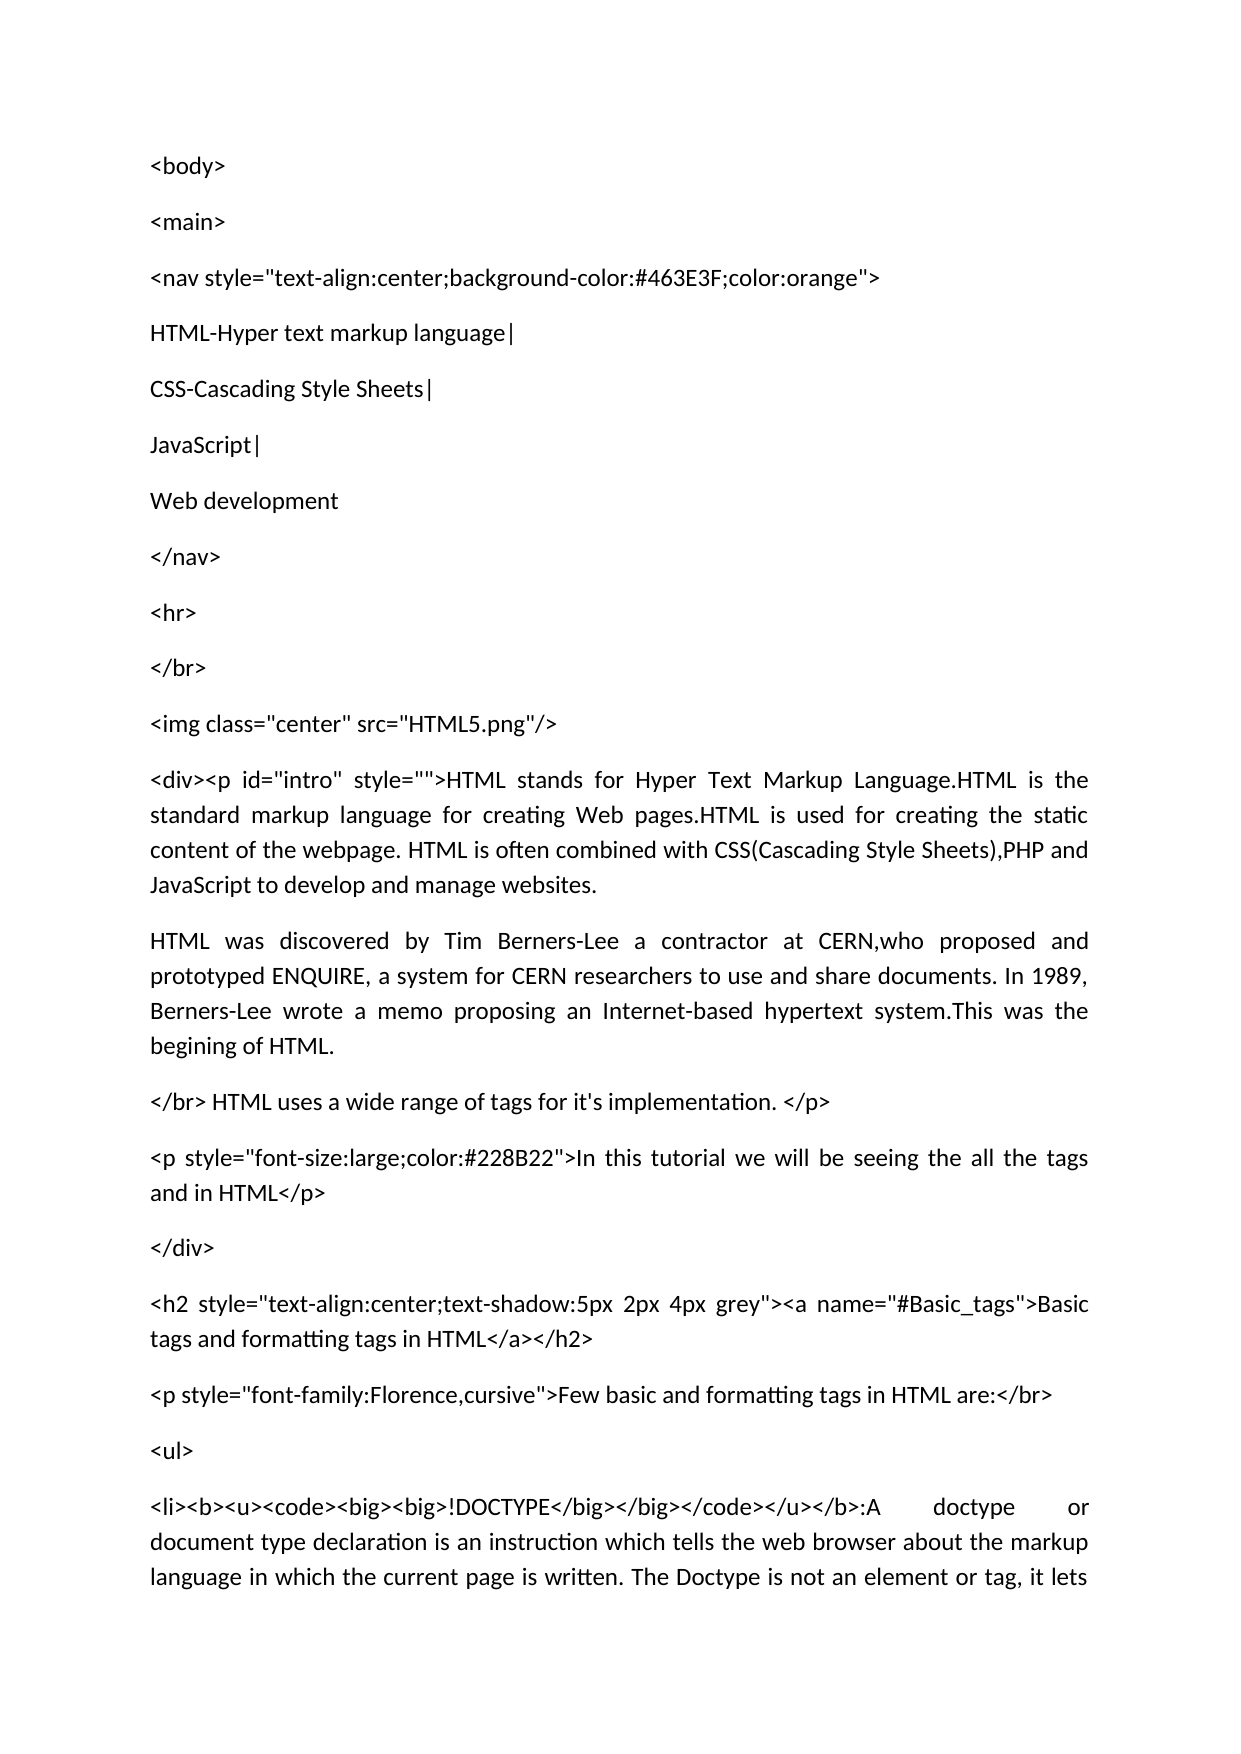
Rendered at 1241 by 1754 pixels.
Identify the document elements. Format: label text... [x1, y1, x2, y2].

text CSS-Cascading Style Sheets| [150, 373, 1090, 404]
text <div><p id="intro" style="">HTML stands for Hyper Text Markup Language.HTML is the standard markup language for creating Web pages.HTML is used for creating the static content of the webpage. HTML is often combined with CSS(Cascading Style Sheets),PHP and JavaScript to develop and manage websites. [150, 764, 1090, 900]
text <nav style="text-align:center;background-color:#463E3F;color:orange"> [150, 262, 1090, 292]
text <img class="center" src="HTML5.png"/> [150, 708, 1090, 739]
text JavaScript| [150, 429, 1090, 460]
text <p style="font-family:Florence,cursive">Few basic and formatting tags in HTML are:</br> [150, 1379, 1090, 1410]
text </br> HTML uses a wide range of tags for it's implementation. </p> [150, 1086, 1090, 1116]
text Web development [150, 485, 1090, 516]
text <ul> [150, 1435, 1090, 1466]
text <h2 style="text-align:center;text-shadow:5px 2px 4px grey"><a name="#Basic_tags">Basic tags and formatting tags in HTML</a></h2> [150, 1288, 1090, 1354]
text <p style="font-size:large;color:#228B22">In this tutorial we will be seeing the all the tags and in HTML</p> [150, 1142, 1090, 1207]
text </div> [150, 1232, 1090, 1263]
text HTML was discovered by Tim Berners-Lee a contractor at CERN,who proposed and prototyped ENQUIRE, a system for CERN researchers to use and share documents. In 1989, Berners-Lee wrote a memo proposing an Internet-based hypertext system.This was the begining of HTML. [150, 925, 1090, 1061]
text <body> [150, 150, 1090, 181]
text </br> [150, 652, 1090, 683]
text <hr> [150, 597, 1090, 627]
text </nav> [150, 541, 1090, 571]
text HTML-Hyper text markup language| [150, 317, 1090, 348]
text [150, 1491, 1090, 1591]
text <main> [150, 206, 1090, 236]
